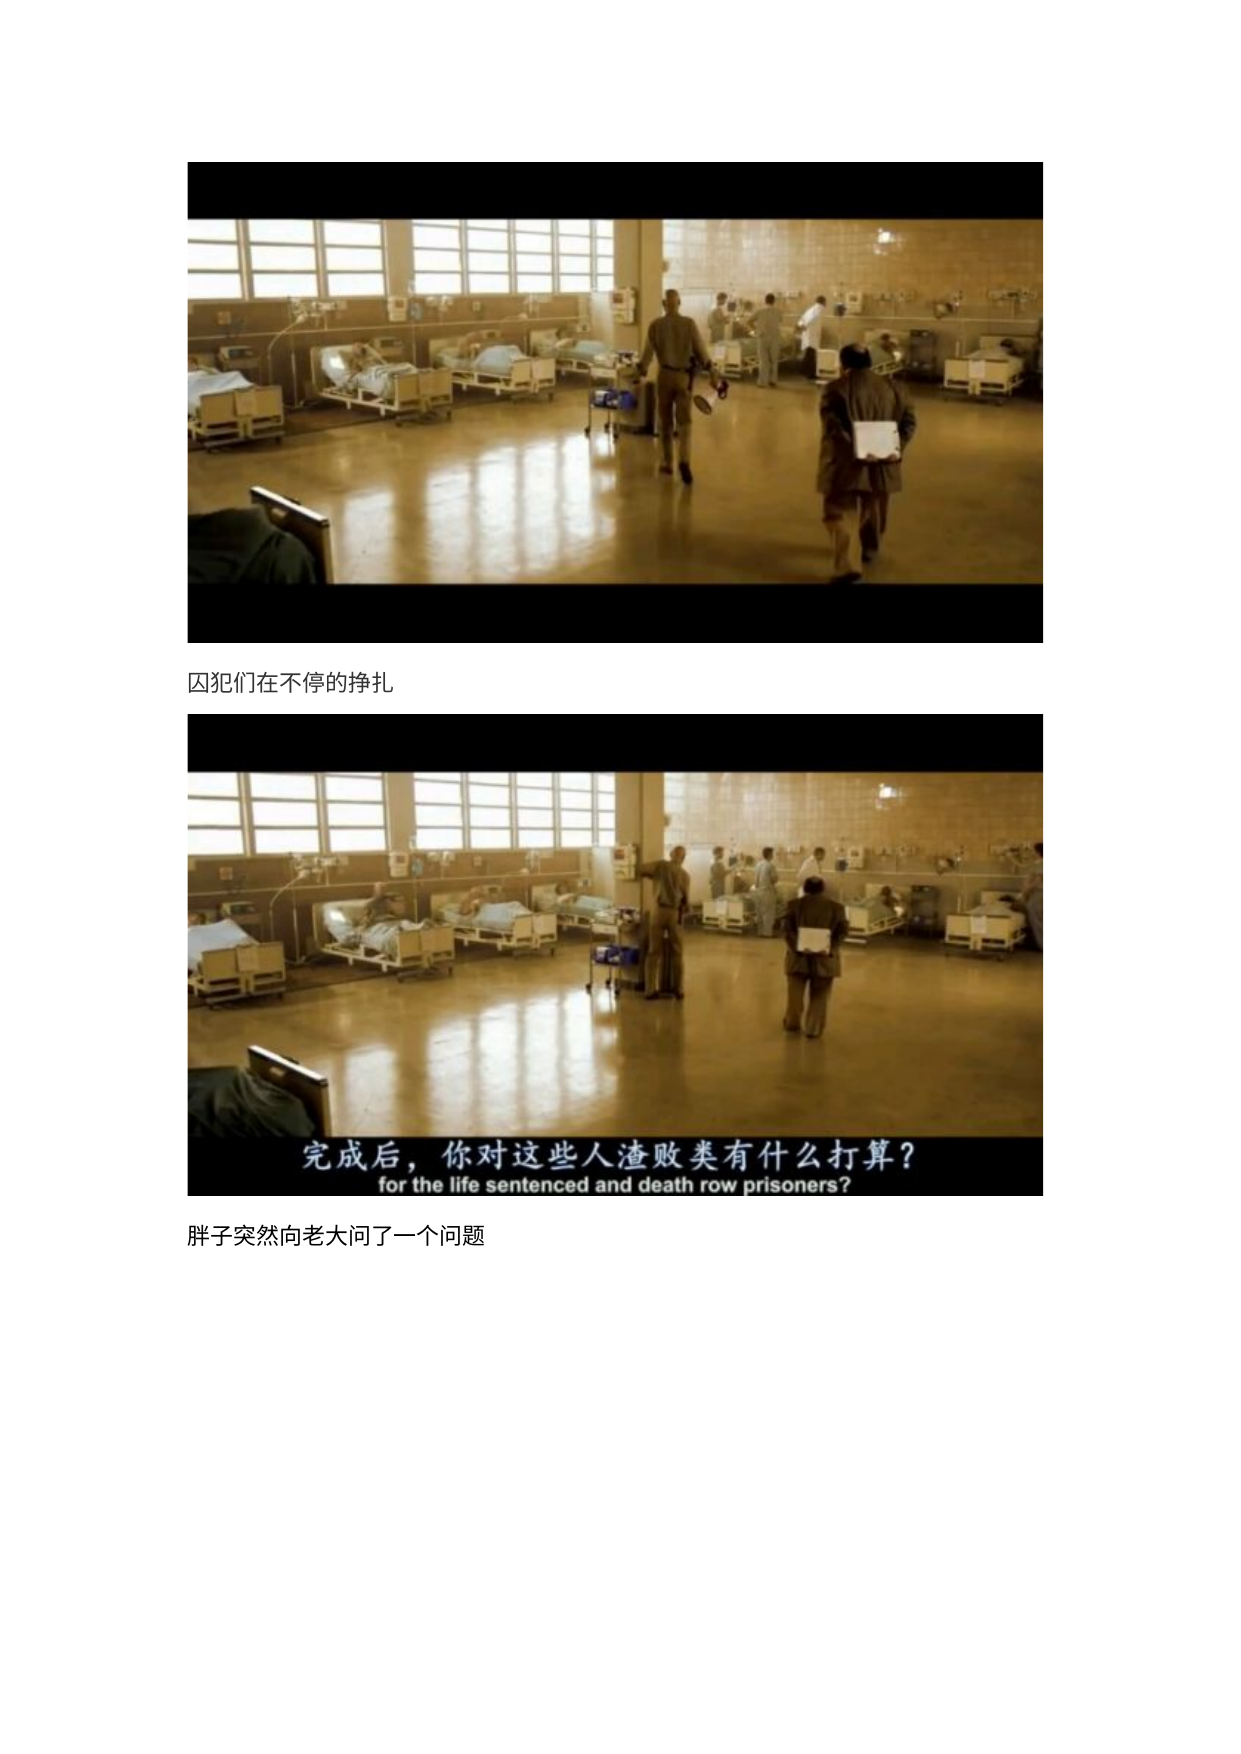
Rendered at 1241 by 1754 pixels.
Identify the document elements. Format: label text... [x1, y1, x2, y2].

picture [187, 162, 1044, 643]
text 囚犯们在不停的挣扎 [187, 649, 1053, 714]
text 胖子突然向老大问了一个问题 [187, 1202, 1053, 1267]
picture [187, 714, 1044, 1196]
